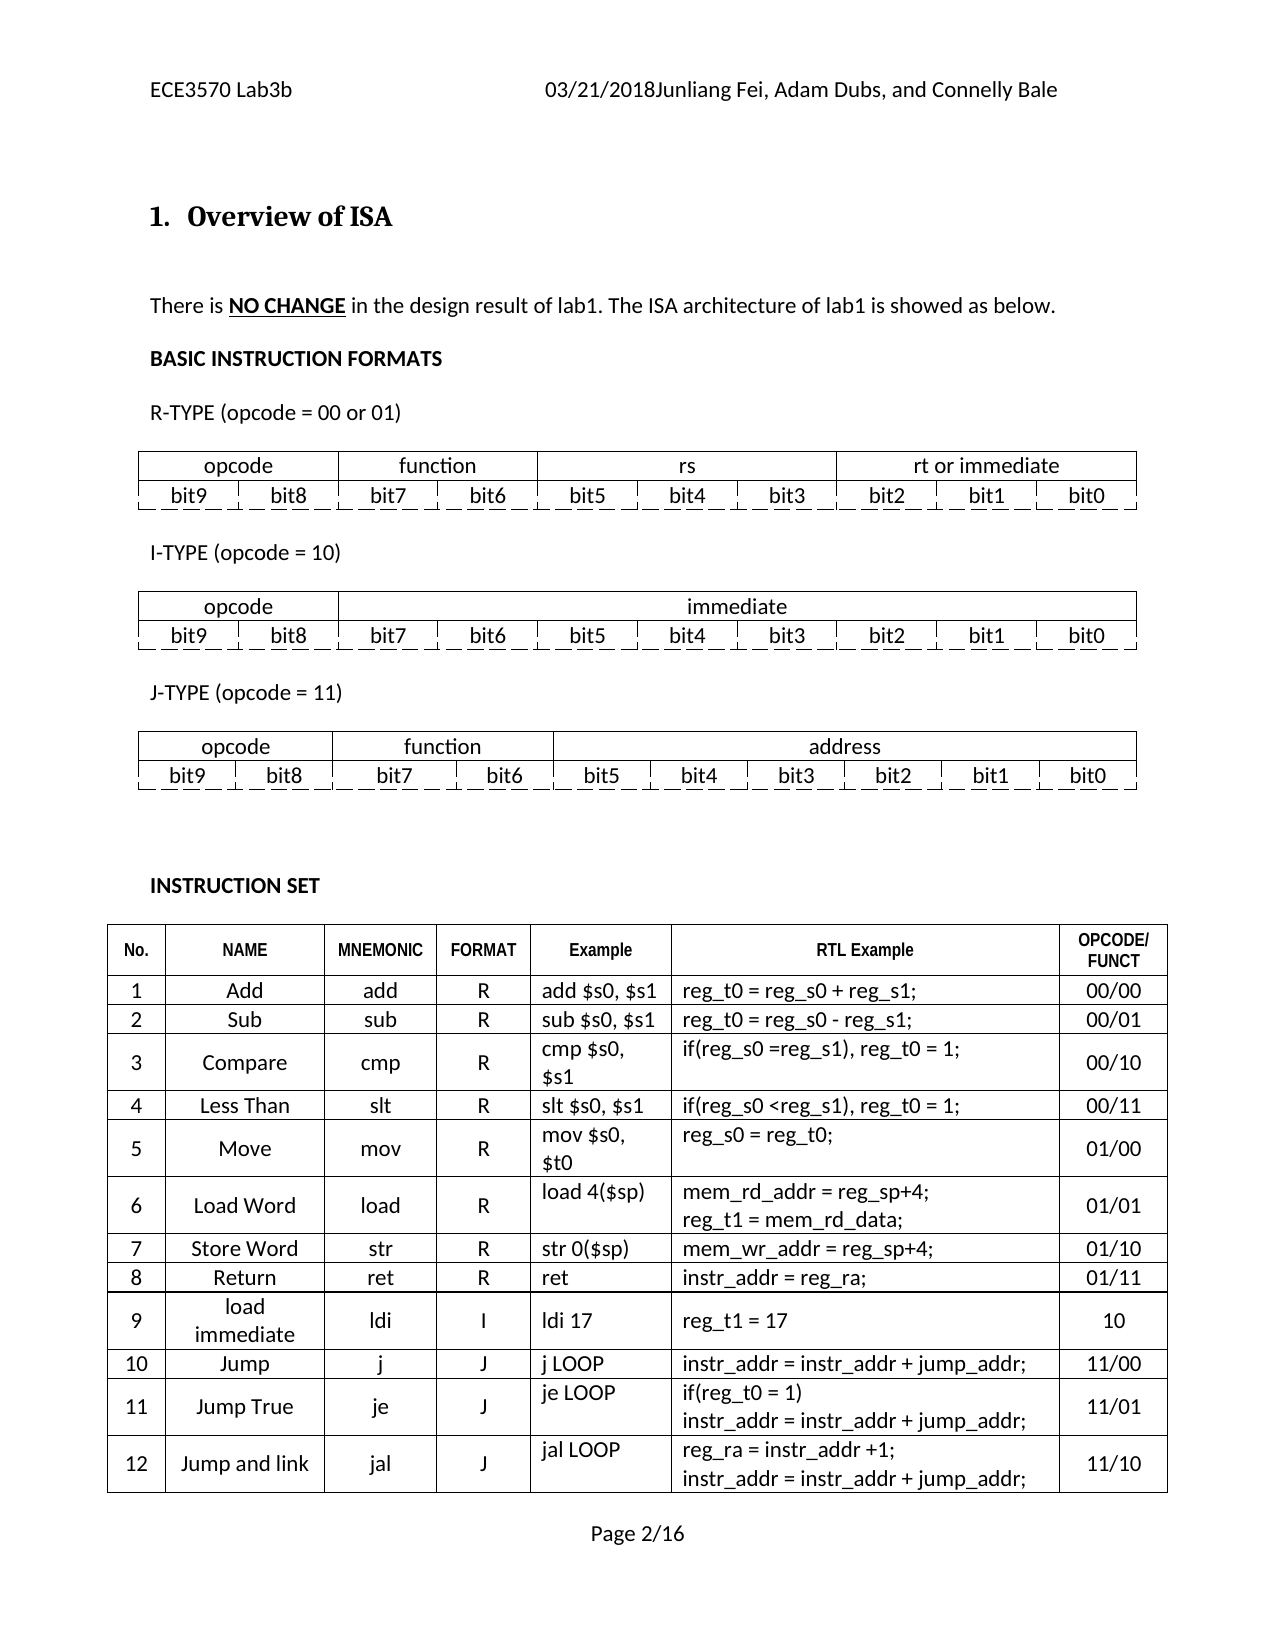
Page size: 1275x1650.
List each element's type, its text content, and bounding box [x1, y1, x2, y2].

table_cell mov $s0, $t0 [531, 1120, 671, 1176]
table_cell 11/00 [1060, 1350, 1167, 1377]
table_cell bit7 [333, 761, 456, 789]
table_cell bit3 [748, 761, 844, 789]
table_cell R [437, 1177, 530, 1233]
table_header Example [531, 925, 671, 975]
table_cell bit5 [538, 481, 637, 509]
table_cell bit1 [937, 481, 1036, 509]
table_cell [456, 789, 553, 818]
table_cell [845, 789, 942, 818]
table_cell [236, 789, 333, 818]
table_header function [333, 732, 553, 760]
table_cell if(reg_t0 = 1) instr_addr = instr_addr + jump_addr; [672, 1379, 1059, 1434]
table_cell 01/11 [1060, 1263, 1167, 1291]
table_cell 00/10 [1060, 1034, 1167, 1090]
table_header RTL Example [672, 925, 1059, 975]
table_cell mov [325, 1120, 436, 1176]
table_cell instr_addr = instr_addr + jump_addr; [672, 1350, 1059, 1377]
table_cell instr_addr = reg_ra; [672, 1263, 1059, 1291]
table_header No. [108, 925, 165, 975]
table_cell je [325, 1379, 436, 1434]
table_cell str [325, 1234, 436, 1262]
table_cell J [437, 1379, 530, 1434]
table_cell bit1 [937, 621, 1036, 649]
table_cell 5 [108, 1120, 165, 1176]
table_cell reg_t0 = reg_s0 + reg_s1; [672, 976, 1059, 1004]
table_cell bit9 [139, 621, 238, 649]
table_header opcode [139, 732, 332, 760]
table_header FORMAT [437, 925, 530, 975]
table_cell Jump True [166, 1379, 324, 1434]
table_cell [937, 509, 1036, 538]
table_cell I [437, 1293, 530, 1348]
table_header rs [538, 452, 836, 480]
table_cell J [437, 1436, 530, 1492]
table_cell [638, 509, 737, 538]
table_header NAME [166, 925, 324, 975]
table_cell bit6 [438, 621, 537, 649]
text I-TYPE (opcode = 10) [150, 538, 1125, 566]
table_cell R [437, 1234, 530, 1262]
text INSTRUCTION SET [150, 871, 1125, 899]
table_cell 6 [108, 1177, 165, 1233]
table_header OPCODE/ FUNCT [1060, 925, 1167, 975]
table_cell [650, 789, 747, 818]
text R-TYPE (opcode = 00 or 01) [150, 398, 1125, 426]
table_cell 00/01 [1060, 1005, 1167, 1033]
table_cell bit2 [837, 621, 937, 649]
table_cell 00/00 [1060, 976, 1167, 1004]
table_cell 11/10 [1060, 1436, 1167, 1492]
table_cell reg_s0 = reg_t0; [672, 1120, 1059, 1176]
table_cell J [437, 1350, 530, 1377]
table_cell ret [531, 1263, 671, 1291]
table_cell bit5 [553, 761, 650, 789]
table_cell [1039, 789, 1136, 818]
table_cell 11/01 [1060, 1379, 1167, 1434]
table_header address [554, 732, 1136, 760]
table_cell j [325, 1350, 436, 1377]
table_cell [338, 649, 438, 678]
table_cell bit8 [239, 481, 338, 509]
table_cell ldi 17 [531, 1293, 671, 1348]
table_cell Add [166, 976, 324, 1004]
table_header rt or immediate [837, 452, 1136, 480]
table_cell [553, 789, 650, 818]
table_cell bit3 [737, 481, 837, 509]
table_cell 12 [108, 1436, 165, 1492]
table_cell 01/00 [1060, 1120, 1167, 1176]
table_header function [339, 452, 537, 480]
table_cell R [437, 1034, 530, 1090]
table_cell mem_wr_addr = reg_sp+4; [672, 1234, 1059, 1262]
table_cell bit2 [837, 481, 937, 509]
table_cell [438, 649, 537, 678]
table_cell bit4 [638, 481, 737, 509]
table_cell add [325, 976, 436, 1004]
table_cell [942, 789, 1039, 818]
table_cell [837, 509, 937, 538]
table_cell bit8 [239, 621, 338, 649]
table_cell j LOOP [531, 1350, 671, 1377]
table_cell reg_ra = instr_addr +1; instr_addr = instr_addr + jump_addr; [672, 1436, 1059, 1492]
table_cell sub [325, 1005, 436, 1033]
table_cell bit8 [236, 761, 333, 789]
table_cell 1 [108, 976, 165, 1004]
table_cell 7 [108, 1234, 165, 1262]
table_cell jal [325, 1436, 436, 1492]
table_cell Store Word [166, 1234, 324, 1262]
table_cell R [437, 976, 530, 1004]
table_cell bit0 [1036, 481, 1136, 509]
table_cell Move [166, 1120, 324, 1176]
table_cell reg_t1 = 17 [672, 1293, 1059, 1348]
table_cell slt $s0, $s1 [531, 1091, 671, 1119]
table_cell 8 [108, 1263, 165, 1291]
table_header opcode [139, 592, 338, 620]
table_cell [638, 649, 737, 678]
table_cell [748, 789, 844, 818]
table_cell cmp $s0, $s1 [531, 1034, 671, 1090]
table_cell sub $s0, $s1 [531, 1005, 671, 1033]
table_cell bit0 [1039, 761, 1136, 789]
table_cell [837, 649, 937, 678]
table_cell bit7 [338, 481, 438, 509]
table_cell bit4 [638, 621, 737, 649]
table_cell [239, 649, 338, 678]
table_cell reg_t0 = reg_s0 - reg_s1; [672, 1005, 1059, 1033]
table_cell [239, 509, 338, 538]
table_cell add $s0, $s1 [531, 976, 671, 1004]
table_cell [438, 509, 537, 538]
table_cell [139, 649, 238, 678]
table_cell bit3 [737, 621, 837, 649]
table_cell [333, 789, 456, 818]
table_cell jal LOOP [531, 1436, 671, 1492]
table_cell bit6 [456, 761, 553, 789]
table_cell 9 [108, 1293, 165, 1348]
table_cell bit6 [438, 481, 537, 509]
table_cell ret [325, 1263, 436, 1291]
table_header MNEMONIC [325, 925, 436, 975]
table_cell bit7 [338, 621, 438, 649]
table_cell bit2 [845, 761, 942, 789]
table_cell bit9 [139, 481, 238, 509]
table_cell R [437, 1263, 530, 1291]
table_cell Less Than [166, 1091, 324, 1119]
text There is NO CHANGE in the design result of lab1. The ISA architecture of lab1 is showed as below. [150, 292, 1125, 319]
table_cell load 4($sp) [531, 1177, 671, 1233]
table_cell Sub [166, 1005, 324, 1033]
text J-TYPE (opcode = 11) [150, 678, 1125, 706]
table_cell Load Word [166, 1177, 324, 1233]
table_cell load [325, 1177, 436, 1233]
table_cell [737, 649, 837, 678]
table_cell bit5 [538, 621, 637, 649]
table_cell 2 [108, 1005, 165, 1033]
table_cell [139, 509, 238, 538]
table_cell R [437, 1005, 530, 1033]
subtitle Overview of ISA [150, 200, 1125, 233]
table_cell R [437, 1120, 530, 1176]
table_header opcode [139, 452, 338, 480]
table_cell 3 [108, 1034, 165, 1090]
table_cell [139, 789, 236, 818]
table_cell [538, 509, 637, 538]
table_cell bit9 [139, 761, 236, 789]
table_cell Jump and link [166, 1436, 324, 1492]
table_cell ldi [325, 1293, 436, 1348]
table_cell 10 [1060, 1293, 1167, 1348]
table_cell mem_rd_addr = reg_sp+4; reg_t1 = mem_rd_data; [672, 1177, 1059, 1233]
table_cell Jump [166, 1350, 324, 1377]
table_cell 00/11 [1060, 1091, 1167, 1119]
table_header immediate [339, 592, 1136, 620]
table_cell str 0($sp) [531, 1234, 671, 1262]
table_cell if(reg_s0 <reg_s1), reg_t0 = 1; [672, 1091, 1059, 1119]
table_cell 01/10 [1060, 1234, 1167, 1262]
table_cell cmp [325, 1034, 436, 1090]
table_cell slt [325, 1091, 436, 1119]
table_cell R [437, 1091, 530, 1119]
table_cell [1036, 509, 1136, 538]
table_cell je LOOP [531, 1379, 671, 1434]
table_cell Compare [166, 1034, 324, 1090]
table_cell bit0 [1036, 621, 1136, 649]
table_cell [737, 509, 837, 538]
text BASIC INSTRUCTION FORMATS [150, 344, 1125, 373]
table_cell 11 [108, 1379, 165, 1434]
table_cell load immediate [166, 1293, 324, 1348]
table_cell [538, 649, 637, 678]
table_cell bit4 [650, 761, 747, 789]
table_cell 10 [108, 1350, 165, 1377]
table_cell Return [166, 1263, 324, 1291]
table_cell [937, 649, 1036, 678]
table_cell if(reg_s0 =reg_s1), reg_t0 = 1; [672, 1034, 1059, 1090]
table_cell [338, 509, 438, 538]
table_cell 4 [108, 1091, 165, 1119]
table_cell 01/01 [1060, 1177, 1167, 1233]
table_cell [1036, 649, 1136, 678]
table_cell bit1 [942, 761, 1039, 789]
